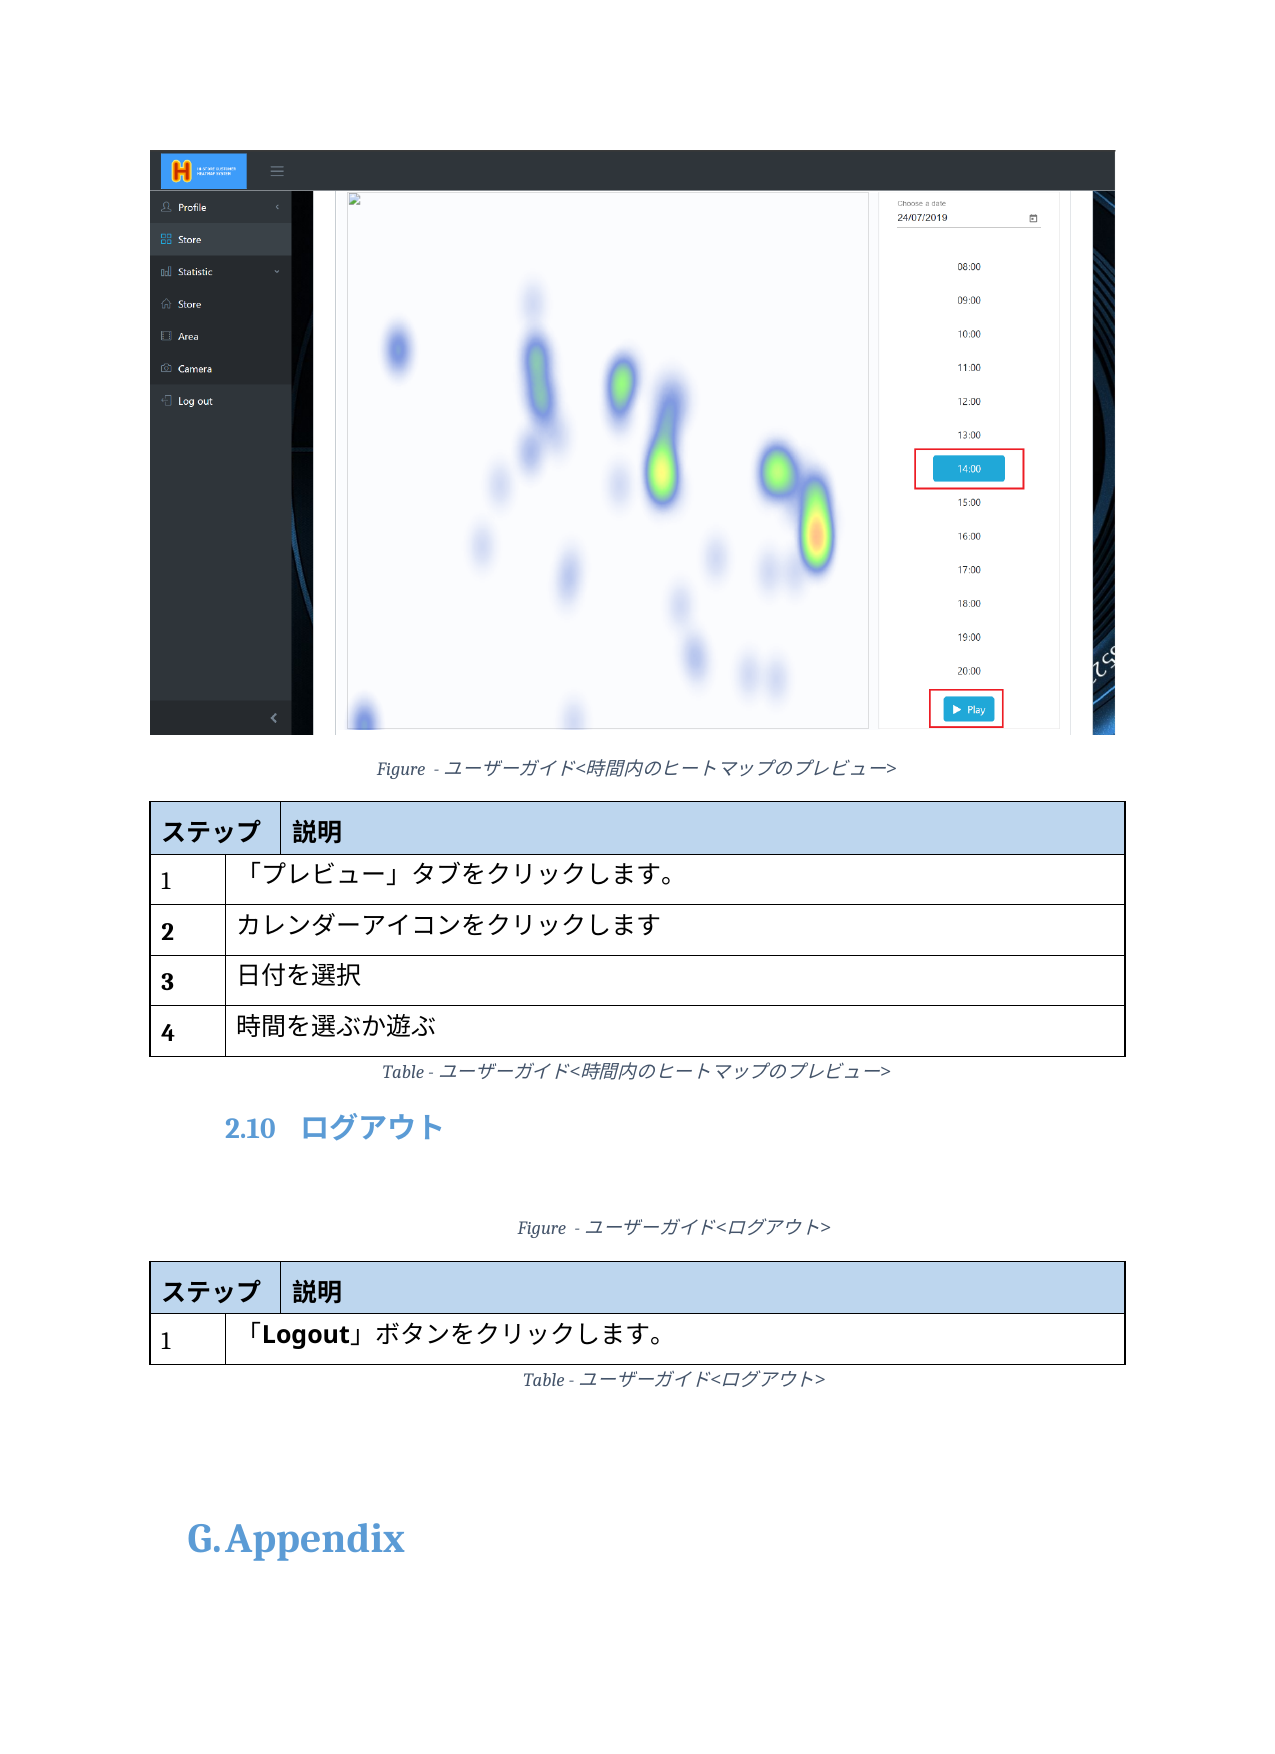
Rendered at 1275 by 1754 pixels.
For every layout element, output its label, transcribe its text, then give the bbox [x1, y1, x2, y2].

table_cell 2 [151, 905, 225, 955]
table_header 説明 [281, 802, 1124, 854]
subtitle Appendix [187, 1515, 1125, 1563]
picture [150, 150, 1126, 735]
table_cell 「プレビュー」タブをクリックします。 [226, 855, 1124, 904]
text Figure - ユーザーガイド<ログアウト> [225, 1213, 1125, 1240]
table_header 説明 [281, 1262, 1124, 1313]
text Table - ユーザーガイド<ログアウト> [225, 1365, 1125, 1392]
table_cell 1 [151, 1314, 225, 1364]
table_cell 「Logout」ボタンをクリックします。 [226, 1314, 1124, 1364]
table_header ステップ [151, 802, 280, 854]
table_cell 3 [151, 956, 225, 1005]
text Figure - ユーザーガイド<時間内のヒートマップのプレビュー> [150, 753, 1125, 780]
list ログアウト [225, 1105, 1125, 1147]
table_cell カレンダーアイコンをクリックします [226, 905, 1124, 955]
table_cell 4 [151, 1006, 225, 1056]
table_cell 1 [151, 855, 225, 904]
table_cell 時間を選ぶか遊ぶ [226, 1006, 1124, 1056]
table_header ステップ [151, 1262, 280, 1313]
text Table - ユーザーガイド<時間内のヒートマップのプレビュー> [150, 1057, 1125, 1084]
table_cell 日付を選択 [226, 956, 1124, 1005]
